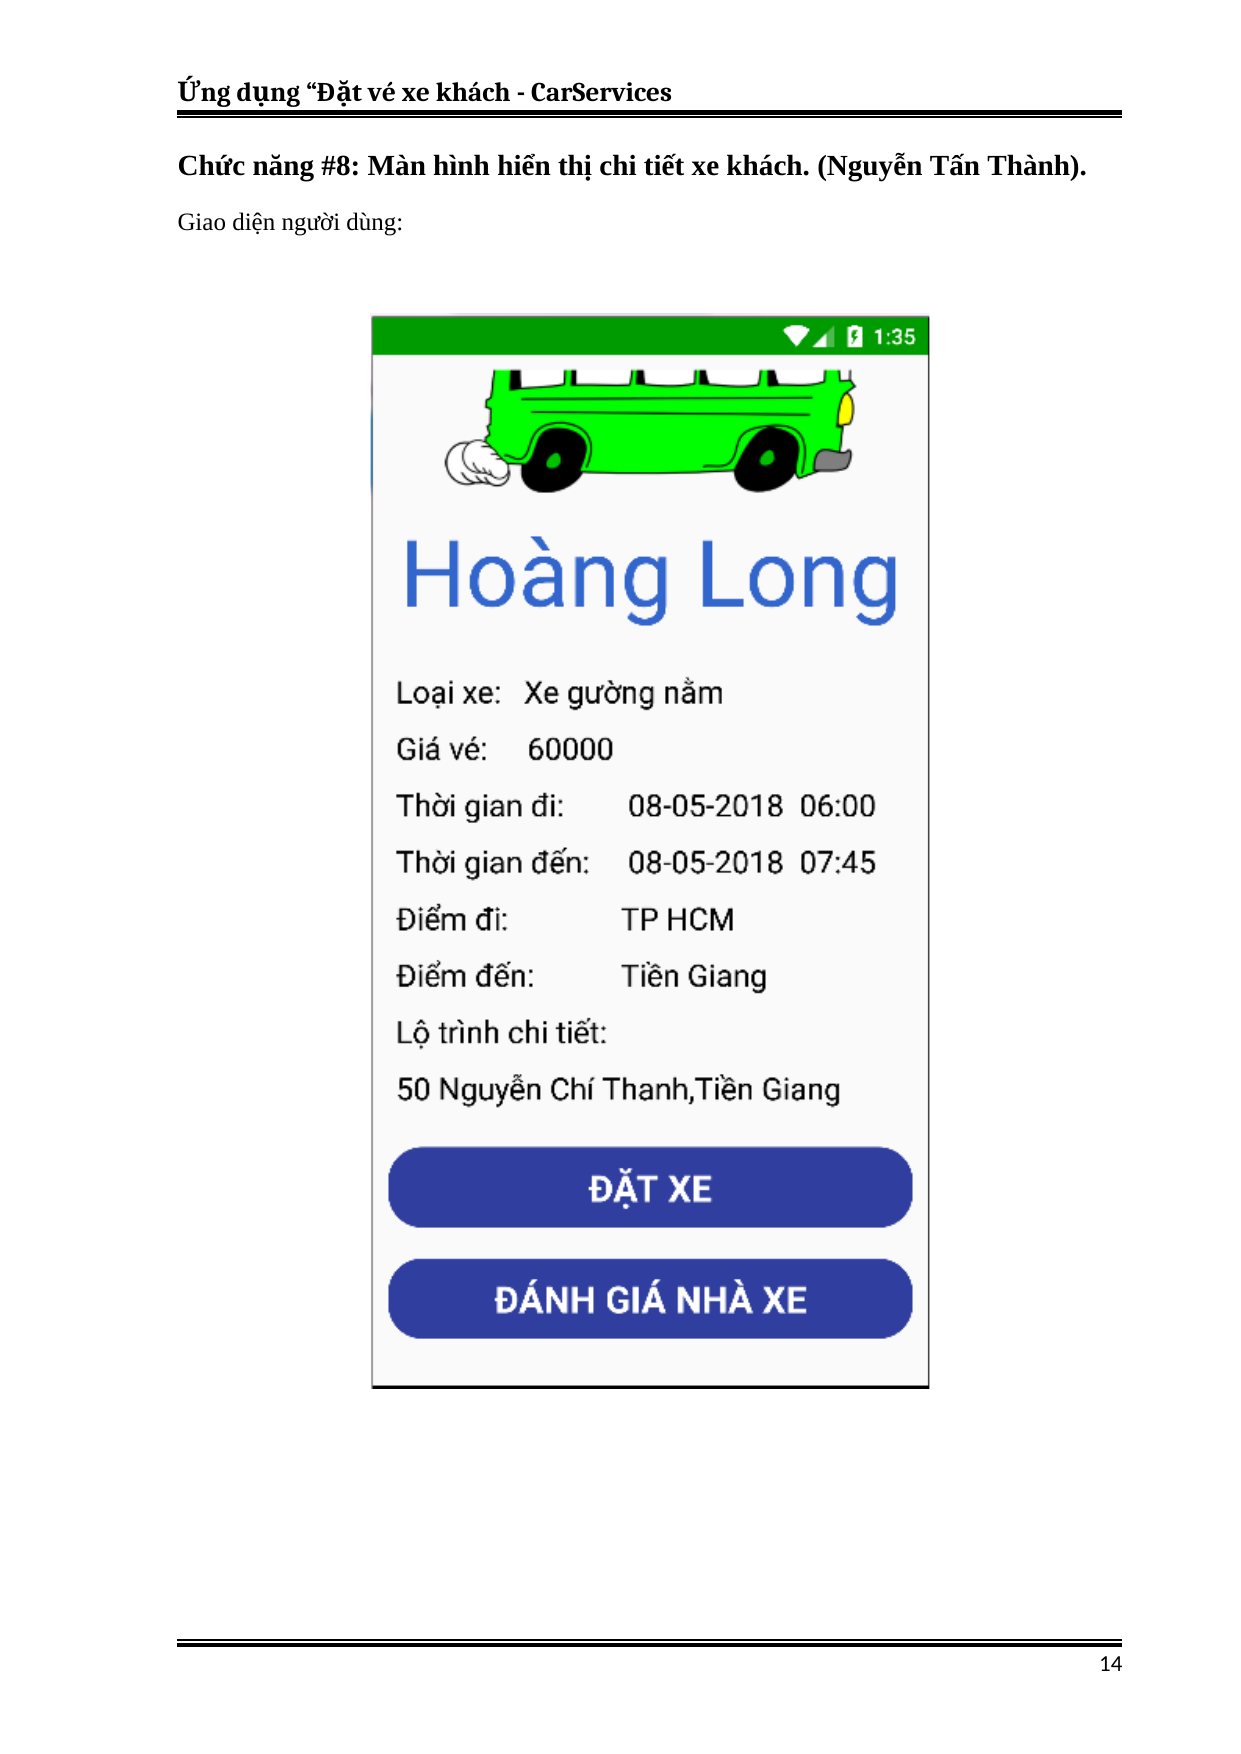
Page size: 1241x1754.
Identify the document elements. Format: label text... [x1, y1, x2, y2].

picture [370, 313, 930, 1389]
text Chức năng #8: Màn hình hiển thị chi tiết xe khách. (Nguyễn Tấn Thành). [177, 148, 1122, 181]
text Giao diện người dùng: [177, 207, 1122, 236]
